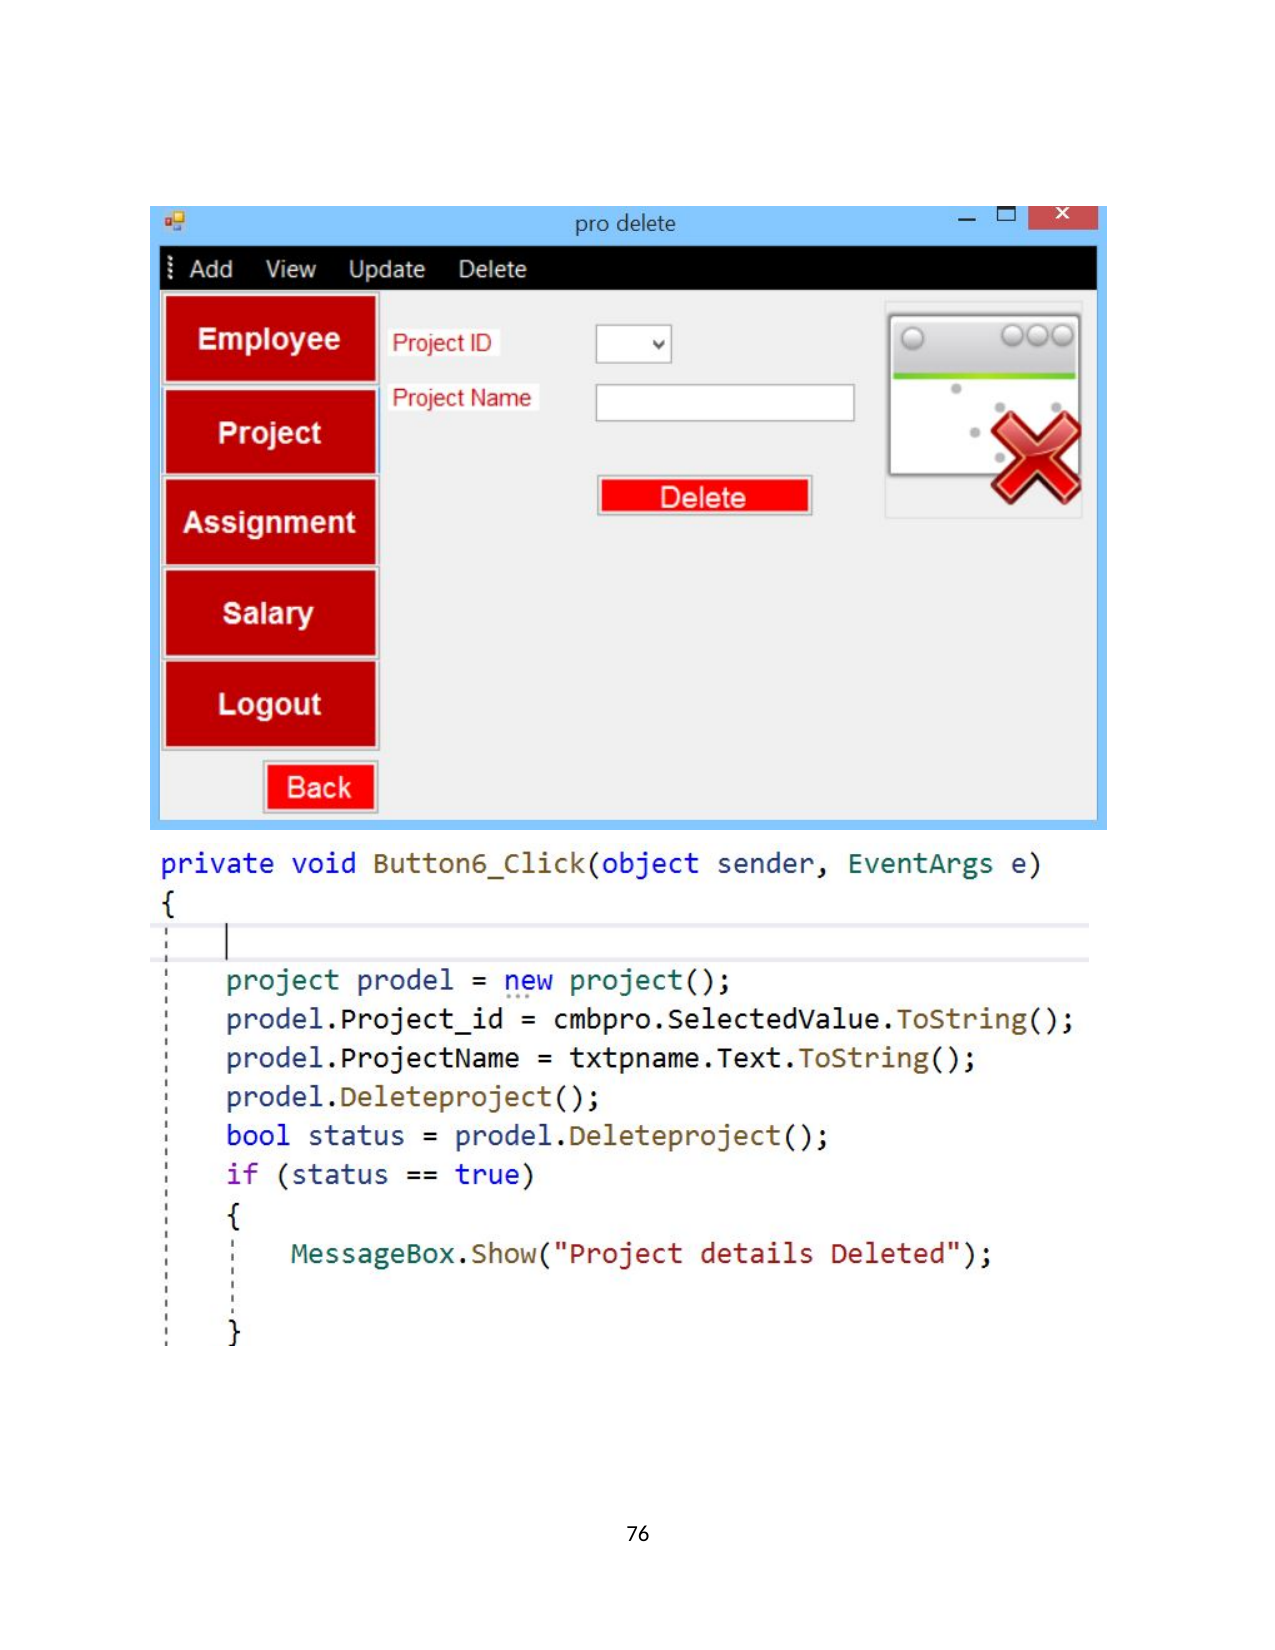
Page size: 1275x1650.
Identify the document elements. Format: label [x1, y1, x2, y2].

picture [150, 843, 1089, 1346]
picture [150, 206, 1107, 830]
